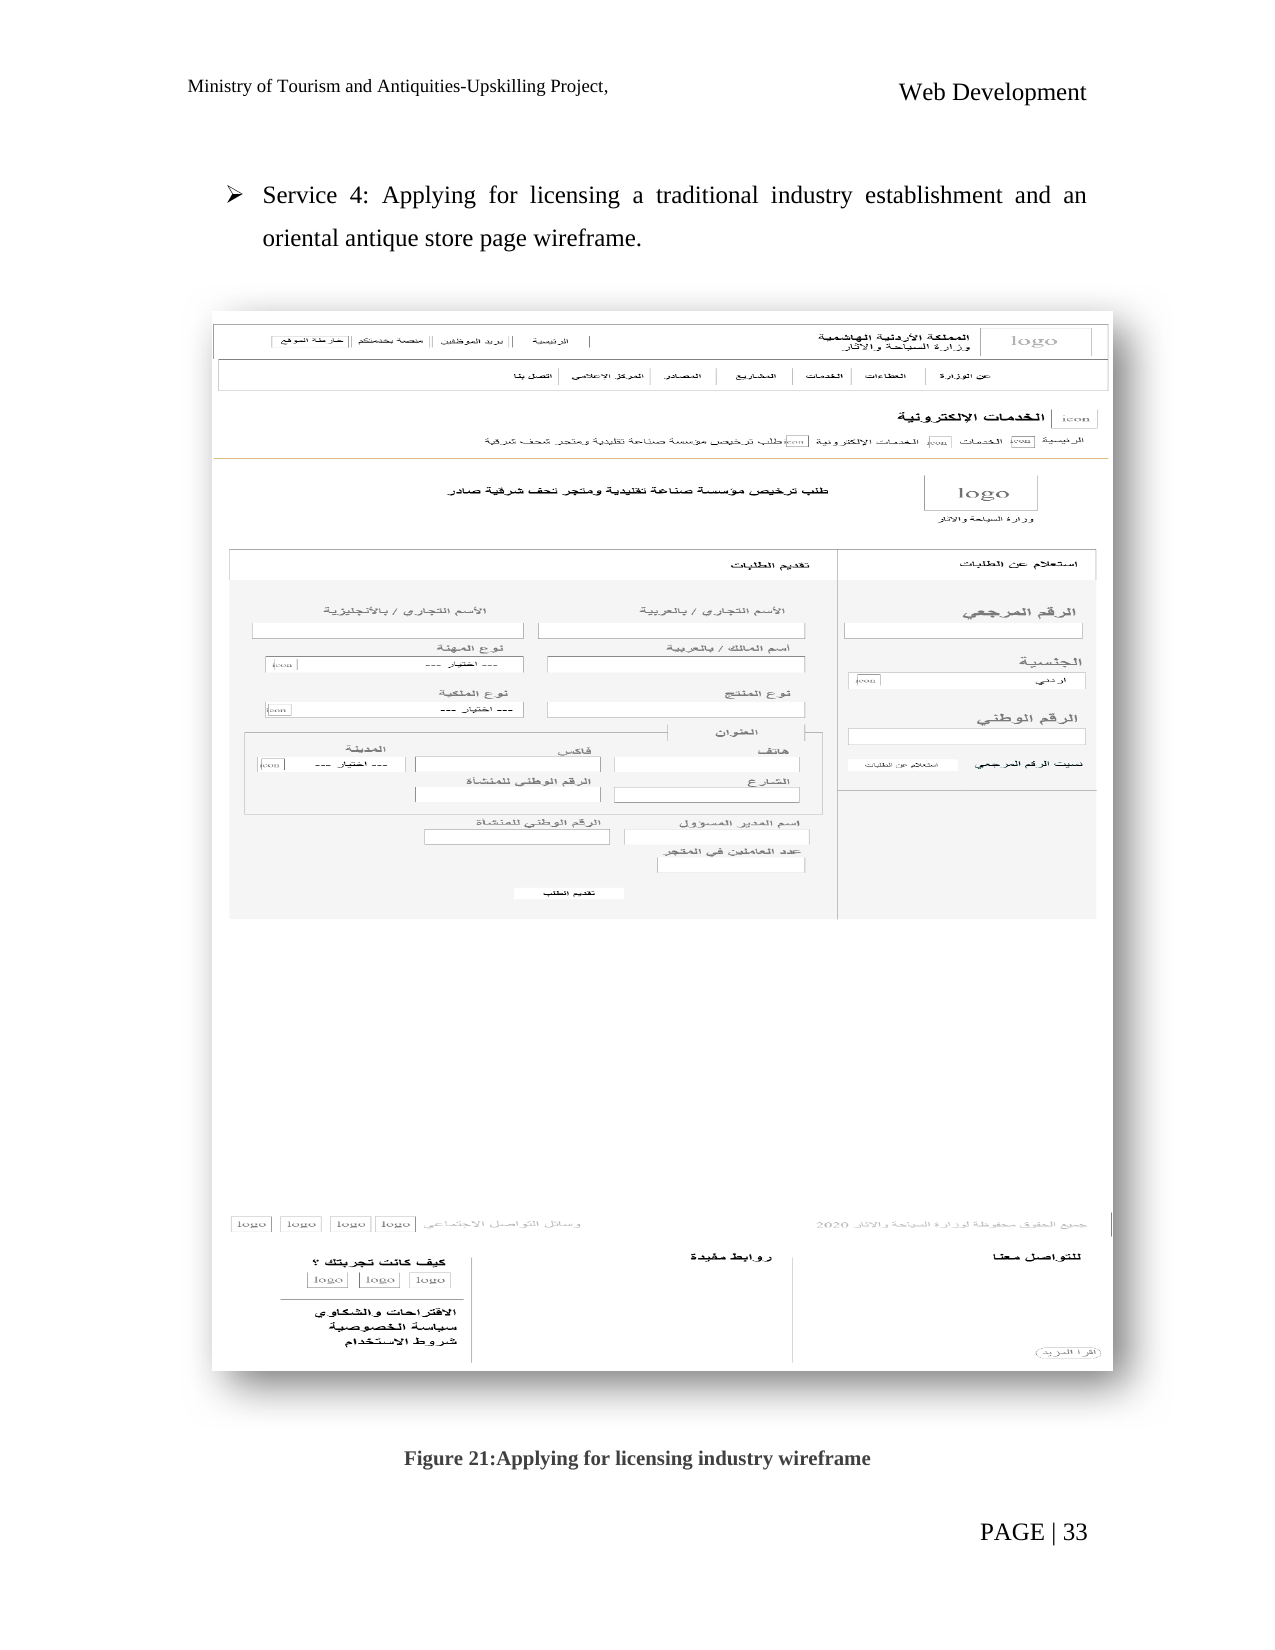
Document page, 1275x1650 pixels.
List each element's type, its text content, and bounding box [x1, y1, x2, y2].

picture [212, 311, 1113, 1371]
list Service 4: Applying for licensing a traditional industry establishment and an oriental antique store page wireframe. [225, 180, 1087, 252]
